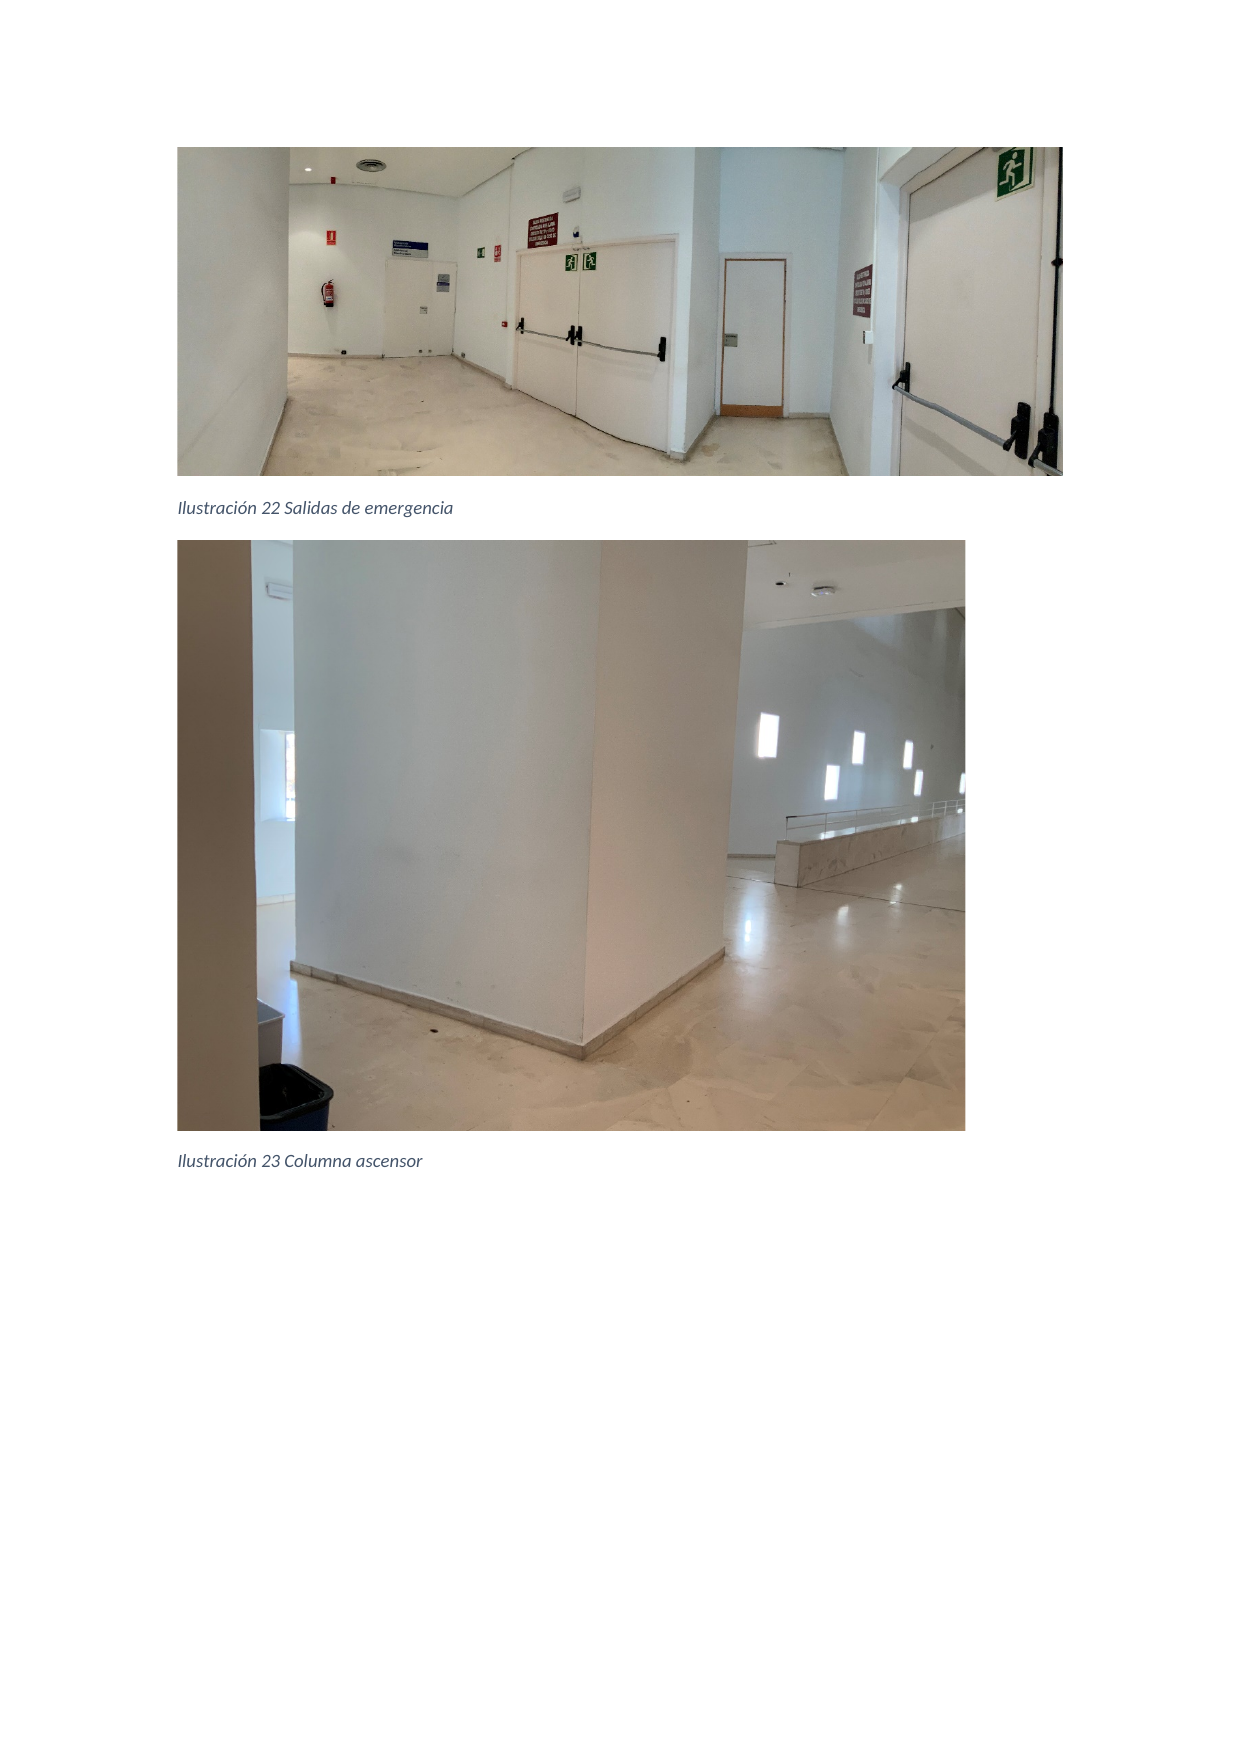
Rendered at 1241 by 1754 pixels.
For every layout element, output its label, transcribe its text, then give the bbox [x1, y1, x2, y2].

picture [177, 147, 1063, 476]
picture [177, 540, 966, 1131]
